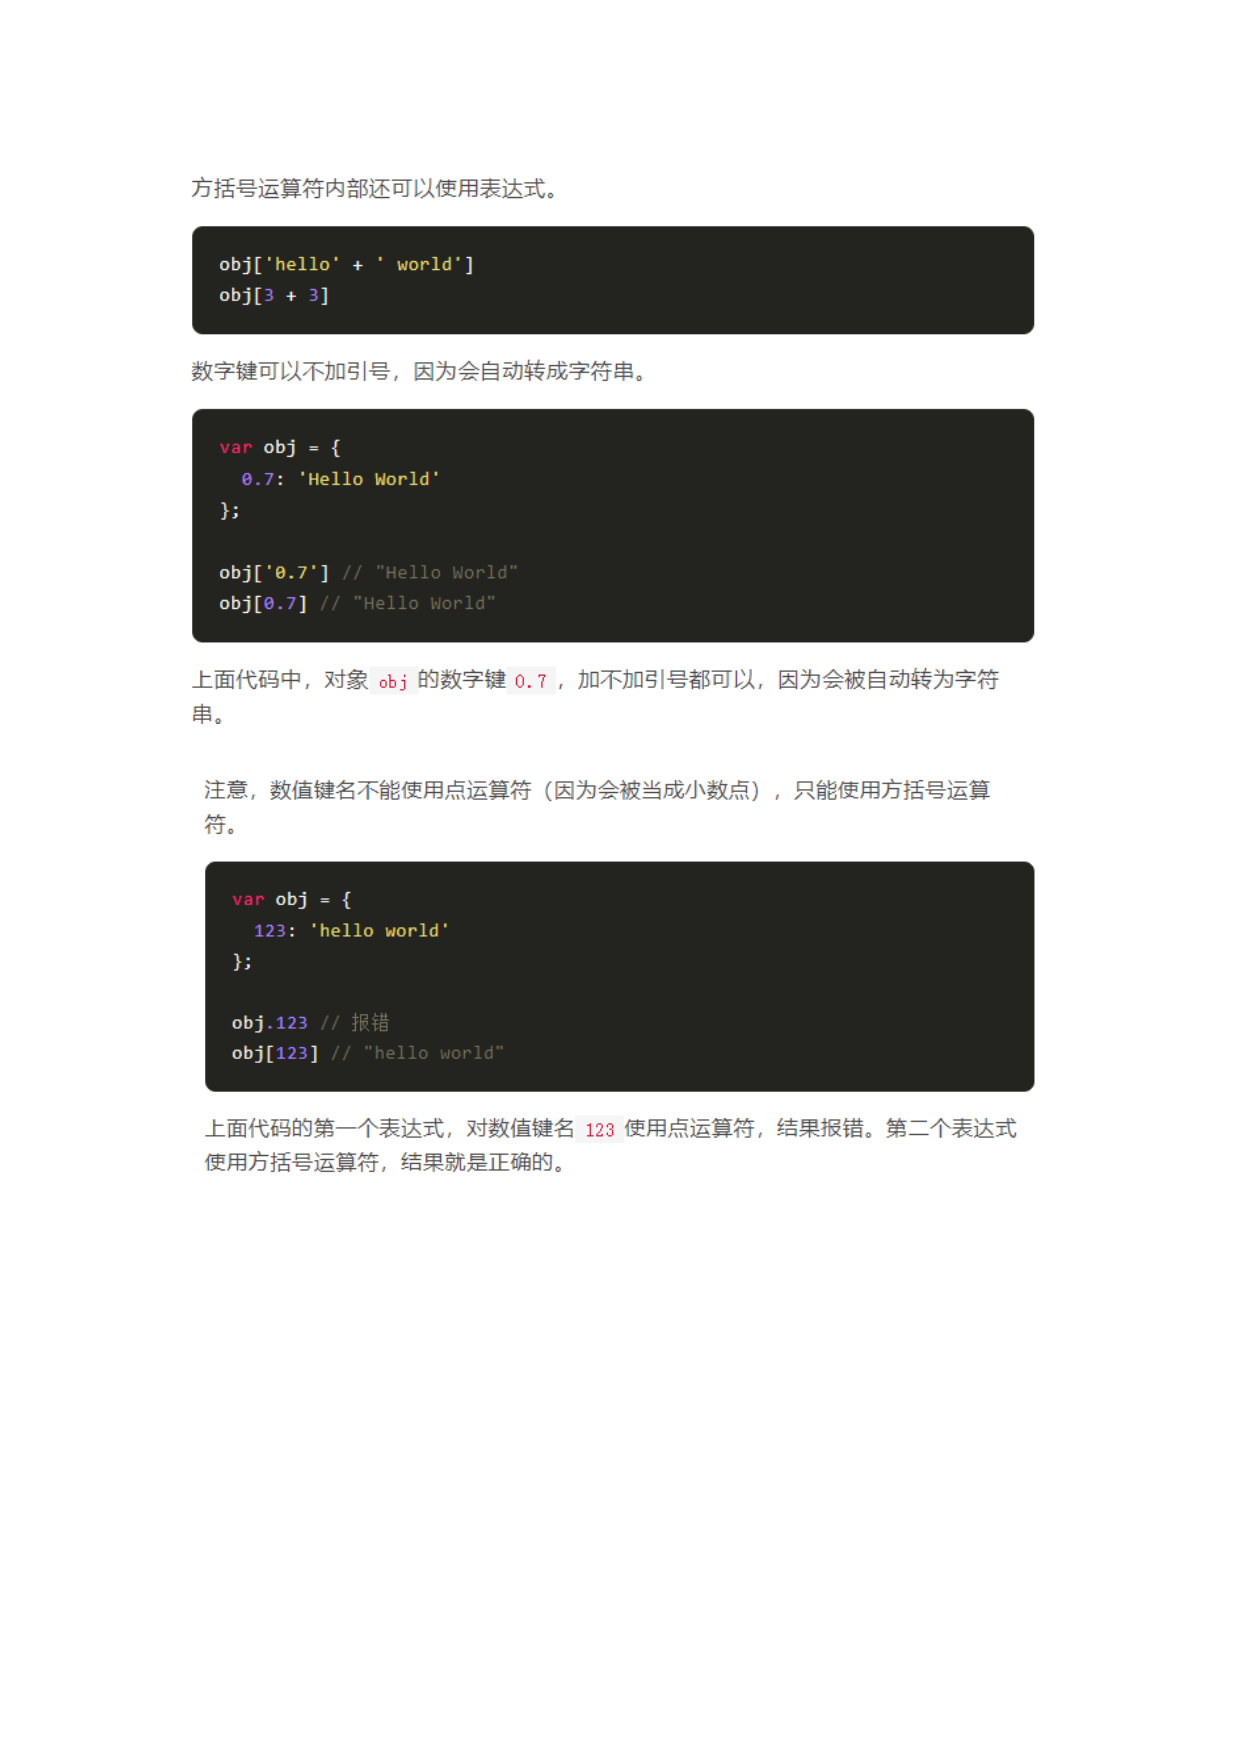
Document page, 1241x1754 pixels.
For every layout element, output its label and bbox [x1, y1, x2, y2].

picture [187, 747, 1053, 1180]
picture [187, 162, 1053, 724]
